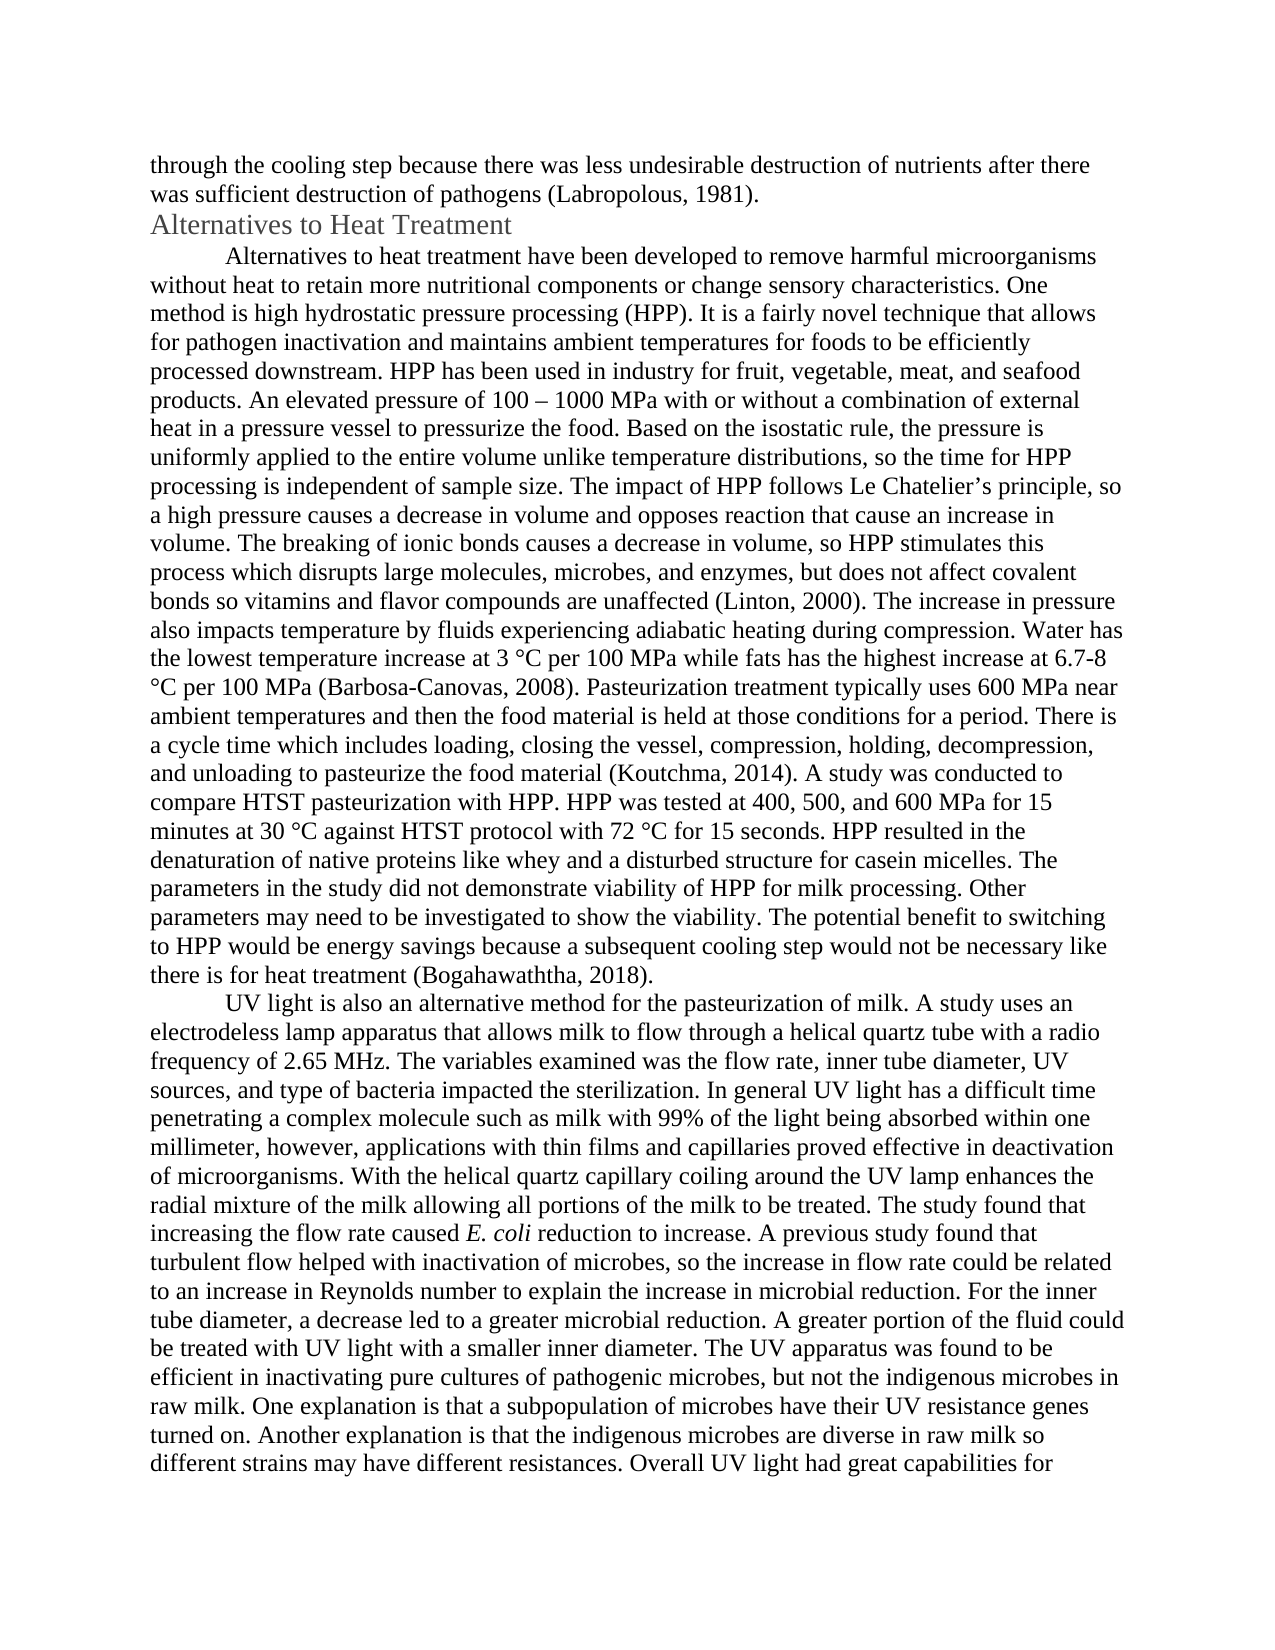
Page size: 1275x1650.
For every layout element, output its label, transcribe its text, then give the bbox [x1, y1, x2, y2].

text Alternatives to heat treatment have been developed to remove harmful microorganisms without heat to retain more nutritional components or change sensory characteristics. One method is high hydrostatic pressure processing (HPP). It is a fairly novel technique that allows for pathogen inactivation and maintains ambient temperatures for foods to be efficiently processed downstream. HPP has been used in industry for fruit, vegetable, meat, and seafood products. An elevated pressure of 100 – 1000 MPa with or without a combination of external heat in a pressure vessel to pressurize the food. Based on the isostatic rule, the pressure is uniformly applied to the entire volume unlike temperature distributions, so the time for HPP processing is independent of sample size. The impact of HPP follows Le Chatelier’s principle, so a high pressure causes a decrease in volume and opposes reaction that cause an increase in volume. The breaking of ionic bonds causes a decrease in volume, so HPP stimulates this process which disrupts large molecules, microbes, and enzymes, but does not affect covalent bonds so vitamins and flavor compounds are unaffected (Linton, 2000). The increase in pressure also impacts temperature by fluids experiencing adiabatic heating during compression. Water has the lowest temperature increase at 3 °C per 100 MPa while fats has the highest increase at 6.7-8 °C per 100 MPa (Barbosa-Canovas, 2008). Pasteurization treatment typically uses 600 MPa near ambient temperatures and then the food material is held at those conditions for a period. There is a cycle time which includes loading, closing the vessel, compression, holding, decompression, and unloading to pasteurize the food material (Koutchma, 2014). A study was conducted to compare HTST pasteurization with HPP. HPP was tested at 400, 500, and 600 MPa for 15 minutes at 30 °C against HTST protocol with 72 °C for 15 seconds. HPP resulted in the denaturation of native proteins like whey and a disturbed structure for casein micelles. The parameters in the study did not demonstrate viability of HPP for milk processing. Other parameters may need to be investigated to show the viability. The potential benefit to switching to HPP would be energy savings because a subsequent cooling step would not be necessary like there is for heat treatment (Bogahawaththa, 2018). [150, 241, 1125, 988]
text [150, 150, 1125, 207]
subtitle Alternatives to Heat Treatment [150, 207, 1125, 241]
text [150, 988, 1125, 1477]
